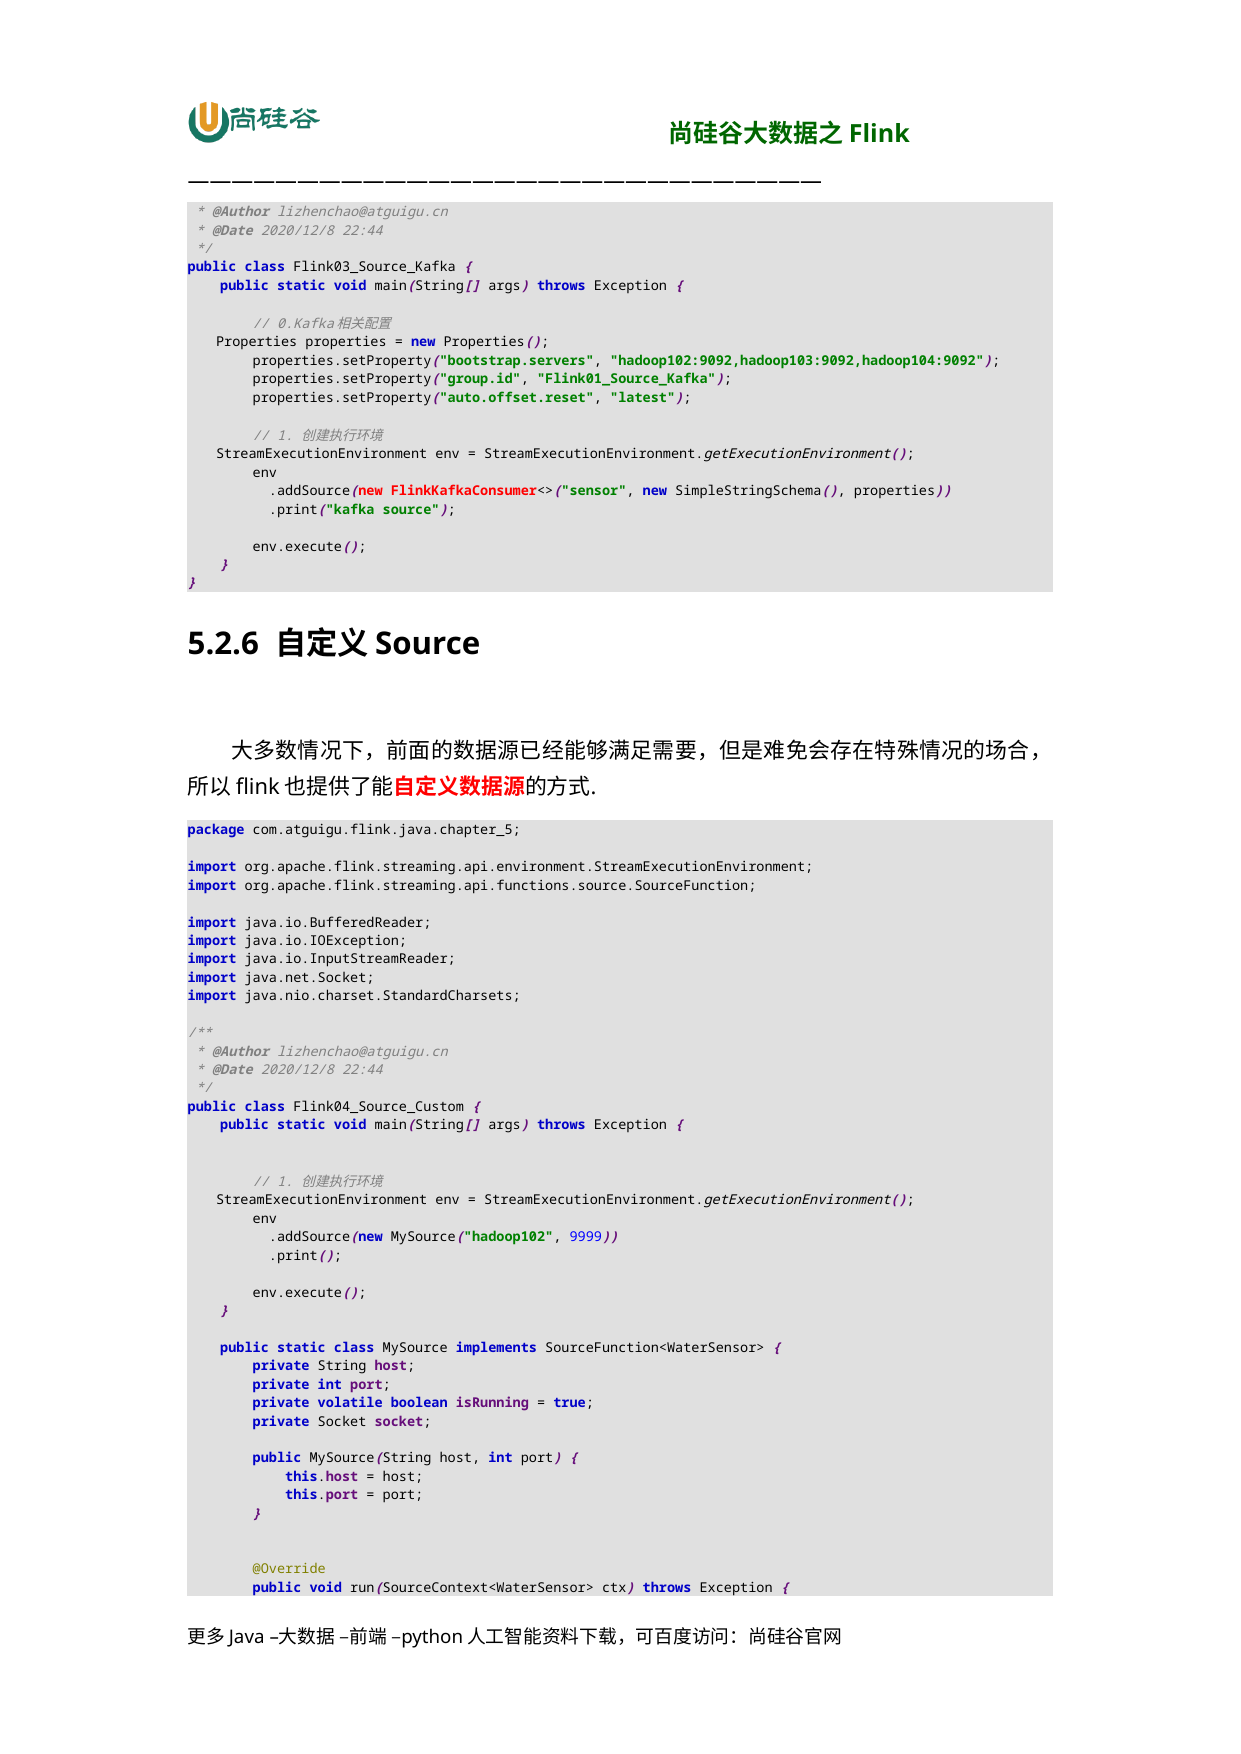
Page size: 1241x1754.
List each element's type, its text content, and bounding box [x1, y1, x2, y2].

picture [187, 101, 320, 143]
subtitle 自定义Source [187, 608, 1053, 673]
text 大多数情况下，前面的数据源已经能够满足需要，但是难免会存在特殊情况的场合，所以flink也提供了能自定义数据源的方式. [187, 733, 1053, 801]
